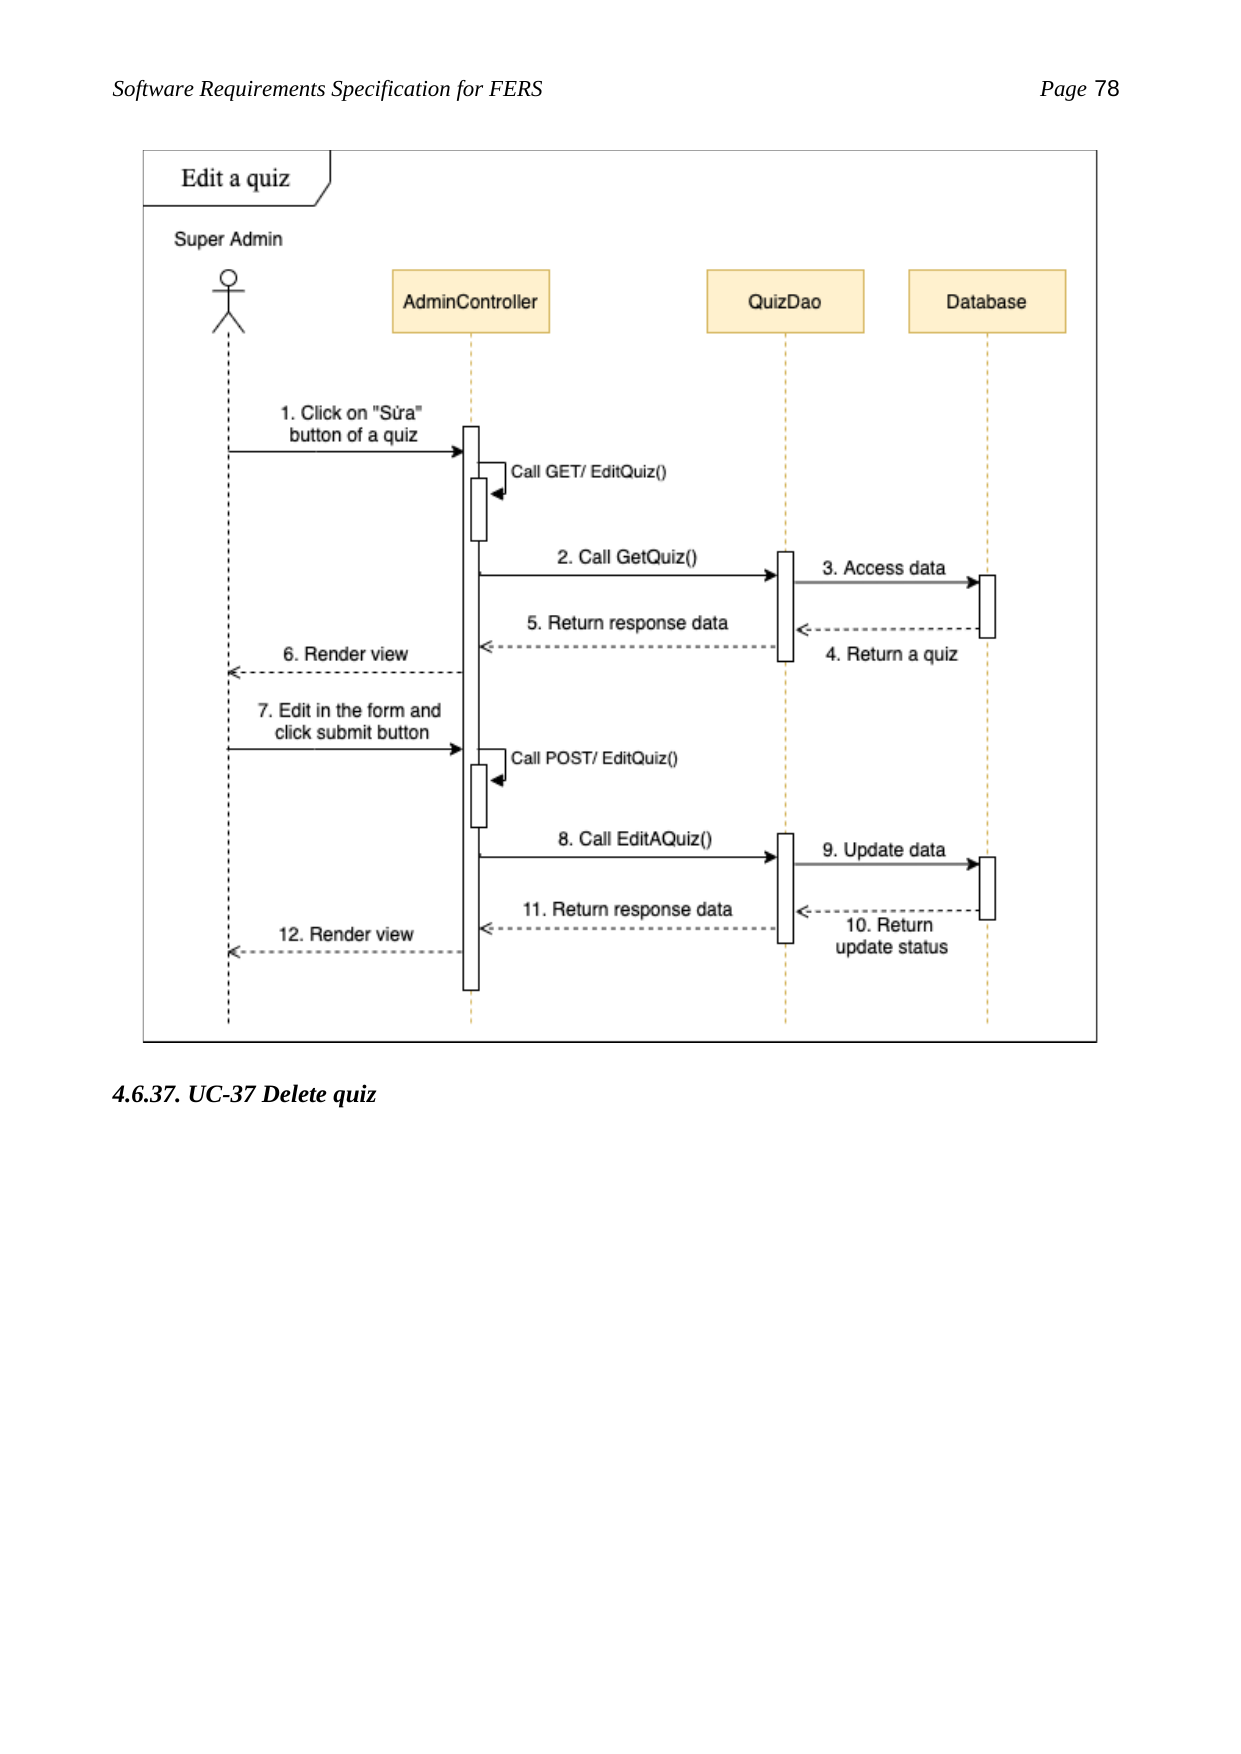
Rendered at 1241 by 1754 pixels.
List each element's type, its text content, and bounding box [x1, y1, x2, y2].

text 4.6.37. UC-37 Delete quiz [112, 1079, 1128, 1108]
picture [142, 150, 1098, 1043]
